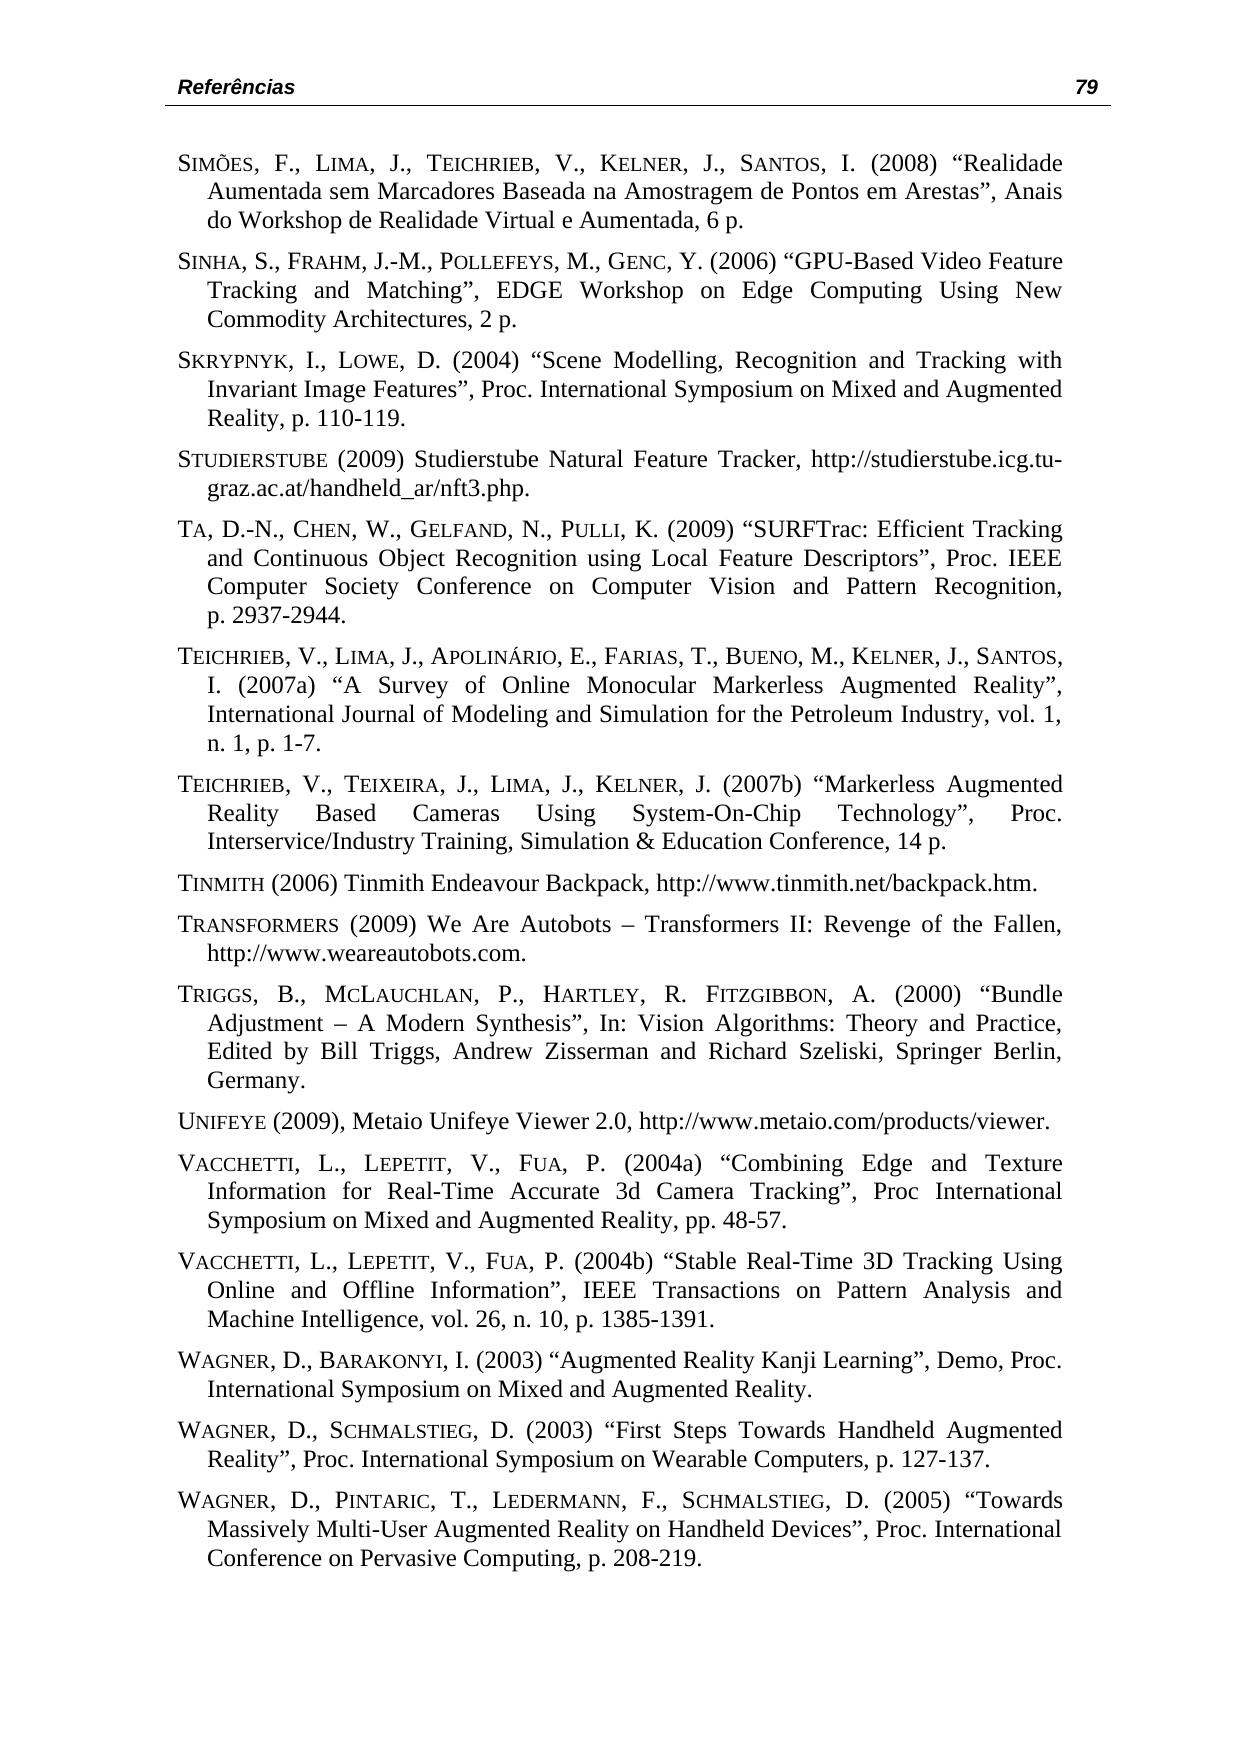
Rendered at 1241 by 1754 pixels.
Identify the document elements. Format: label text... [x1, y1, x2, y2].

text Teichrieb, V., Lima, J., Apolinário, E., Farias, T., Bueno, M., Kelner, J., Santos, I. (2007a) “A Survey of Online Monocular Markerless Augmented Reality”, International Journal of Modeling and Simulation for the Petroleum Industry, vol. 1, n. 1, p. 1-7. [177, 641, 1063, 756]
text Vacchetti, L., Lepetit, V., Fua, P. (2004a) “Combining Edge and Texture Information for Real-Time Accurate 3d Camera Tracking”, Proc International Symposium on Mixed and Augmented Reality, pp. 48-57. [177, 1148, 1063, 1234]
text Wagner, D., Schmalstieg, D. (2003) “First Steps Towards Handheld Augmented Reality”, Proc. International Symposium on Wearable Computers, p. 127-137. [177, 1415, 1063, 1473]
text Unifeye (2009), Metaio Unifeye Viewer 2.0, http://www.metaio.com/products/viewer. [177, 1106, 1063, 1135]
text Skrypnyk, I., Lowe, D. (2004) “Scene Modelling, Recognition and Tracking with Invariant Image Features”, Proc. International Symposium on Mixed and Augmented Reality, p. 110-119. [177, 345, 1063, 431]
text Teichrieb, V., Teixeira, J., Lima, J., Kelner, J. (2007b) “Markerless Augmented Reality Based Cameras Using System-On-Chip Technology”, Proc. Interservice/Industry Training, Simulation & Education Conference, 14 p. [177, 769, 1063, 855]
text Triggs, B., McLauchlan, P., Hartley, R. Fitzgibbon, A. (2000) “Bundle Adjustment – A Modern Synthesis”, In: Vision Algorithms: Theory and Practice, Edited by Bill Triggs, Andrew Zisserman and Richard Szeliski, Springer Berlin, Germany. [177, 979, 1063, 1094]
text Transformers (2009) We Are Autobots – Transformers II: Revenge of the Fallen, http://www.weareautobots.com. [177, 909, 1063, 966]
text Wagner, D., Pintaric, T., Ledermann, F., Schmalstieg, D. (2005) “Towards Massively Multi-User Augmented Reality on Handheld Devices”, Proc. International Conference on Pervasive Computing, p. 208-219. [177, 1485, 1063, 1571]
text Simões, F., Lima, J., Teichrieb, V., Kelner, J., Santos, I. (2008) “Realidade Aumentada sem Marcadores Baseada na Amostragem de Pontos em Arestas”, Anais do Workshop de Realidade Virtual e Aumentada, 6 p. [177, 148, 1063, 234]
text Vacchetti, L., Lepetit, V., Fua, P. (2004b) “Stable Real-Time 3D Tracking Using Online and Offline Information”, IEEE Transactions on Pattern Analysis and Machine Intelligence, vol. 26, n. 10, p. 1385-1391. [177, 1246, 1063, 1333]
text Ta, D.-N., Chen, W., Gelfand, N., Pulli, K. (2009) “SURFTrac: Efficient Tracking and Continuous Object Recognition using Local Feature Descriptors”, Proc. IEEE Computer Society Conference on Computer Vision and Pattern Recognition, p. 2937-2944. [177, 514, 1063, 629]
text Sinha, S., Frahm, J.-M., Pollefeys, M., Genc, Y. (2006) “GPU-Based Video Feature Tracking and Matching”, EDGE Workshop on Edge Computing Using New Commodity Architectures, 2 p. [177, 246, 1063, 333]
text Studierstube (2009) Studierstube Natural Feature Tracker, http://studierstube.icg.tu-graz.ac.at/handheld_ar/nft3.php. [177, 444, 1063, 501]
text Tinmith (2006) Tinmith Endeavour Backpack, http://www.tinmith.net/backpack.htm. [177, 868, 1063, 896]
text Wagner, D., Barakonyi, I. (2003) “Augmented Reality Kanji Learning”, Demo, Proc. International Symposium on Mixed and Augmented Reality. [177, 1345, 1063, 1403]
